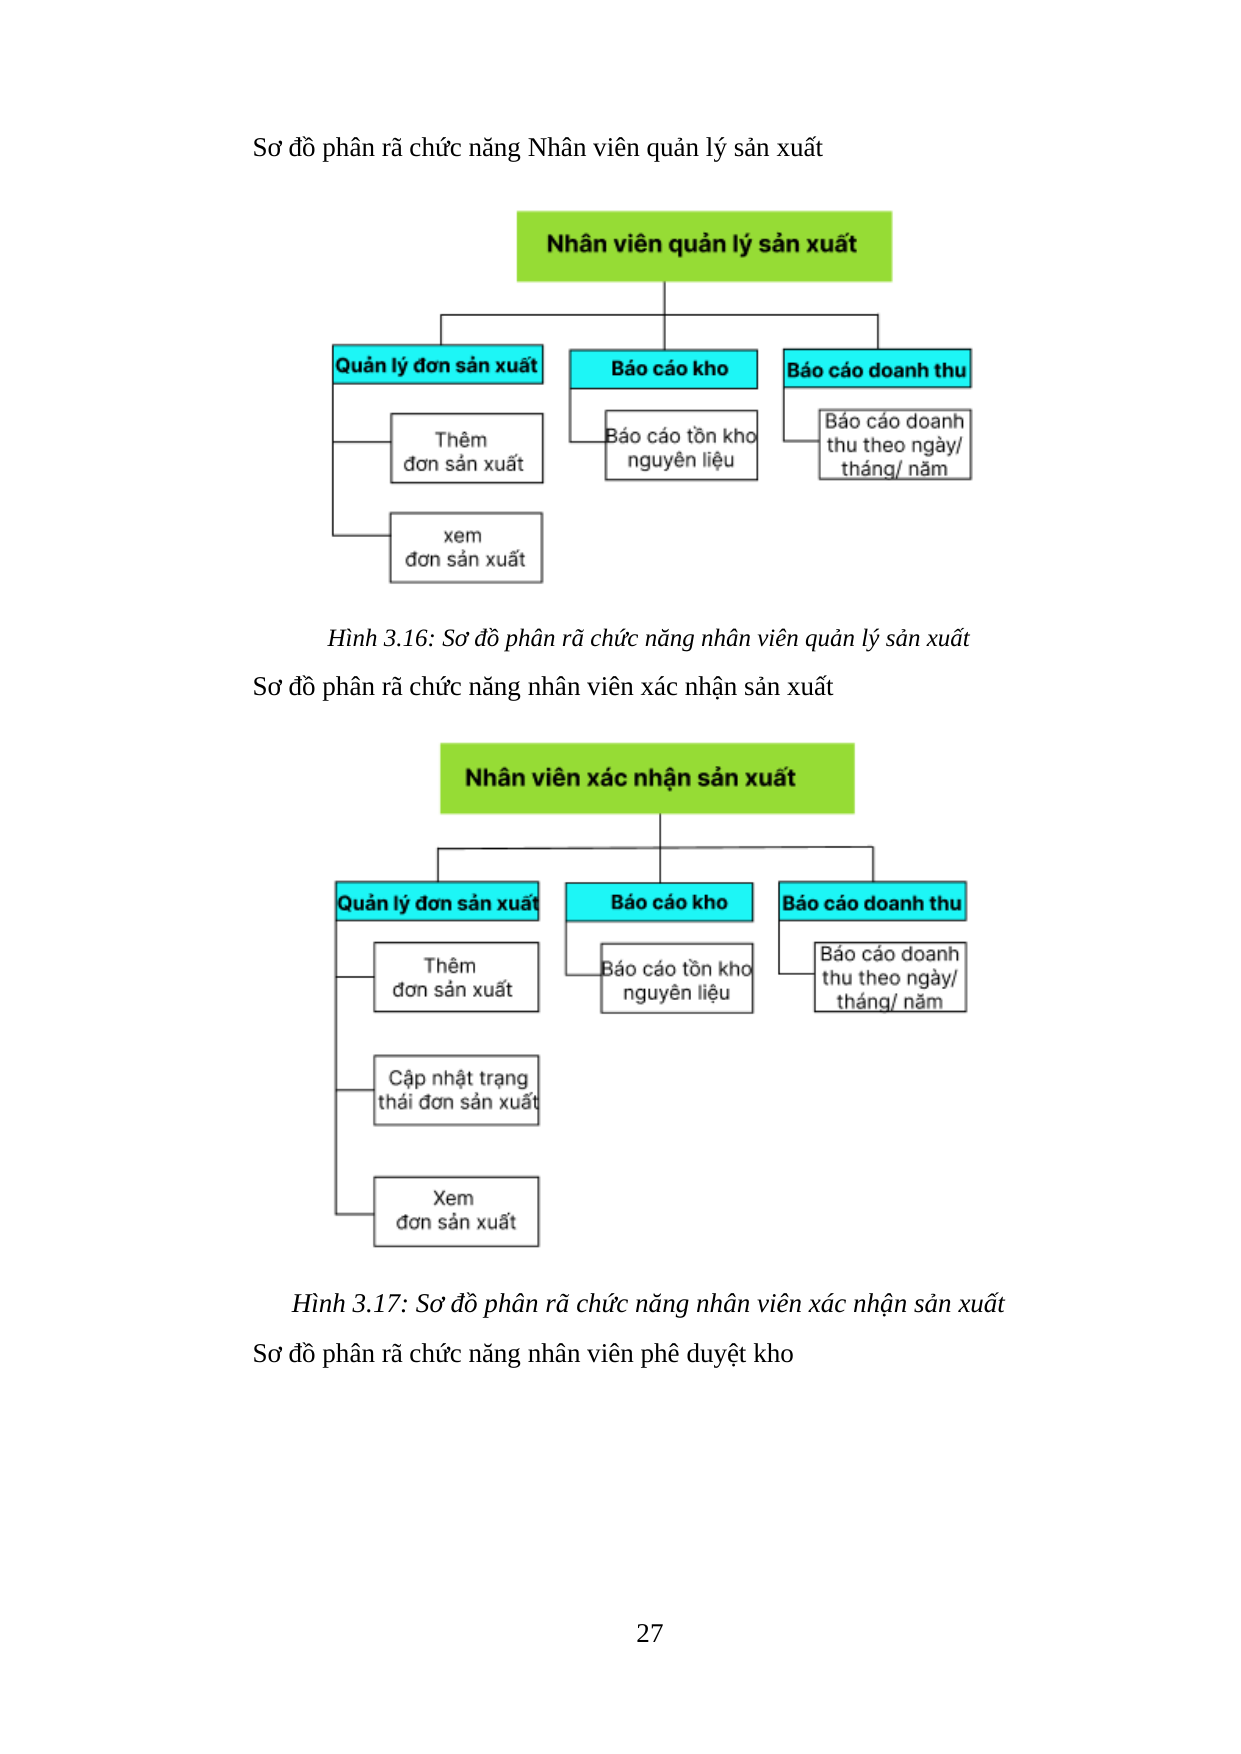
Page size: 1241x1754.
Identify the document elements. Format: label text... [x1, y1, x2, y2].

text Hình 3.16: Sơ đồ phân rã chức năng nhân viên quản lý sản xuất [177, 623, 1122, 651]
text Sơ đồ phân rã chức năng nhân viên phê duyệt kho [177, 1337, 1122, 1369]
picture [325, 729, 974, 1260]
text Sơ đồ phân rã chức năng Nhân viên quản lý sản xuất [177, 131, 1122, 162]
text Hình 3.17: Sơ đồ phân rã chức năng nhân viên xác nhận sản xuất [177, 1287, 1122, 1318]
text Sơ đồ phân rã chức năng nhân viên xác nhận sản xuất [177, 670, 1122, 701]
picture [312, 189, 987, 595]
